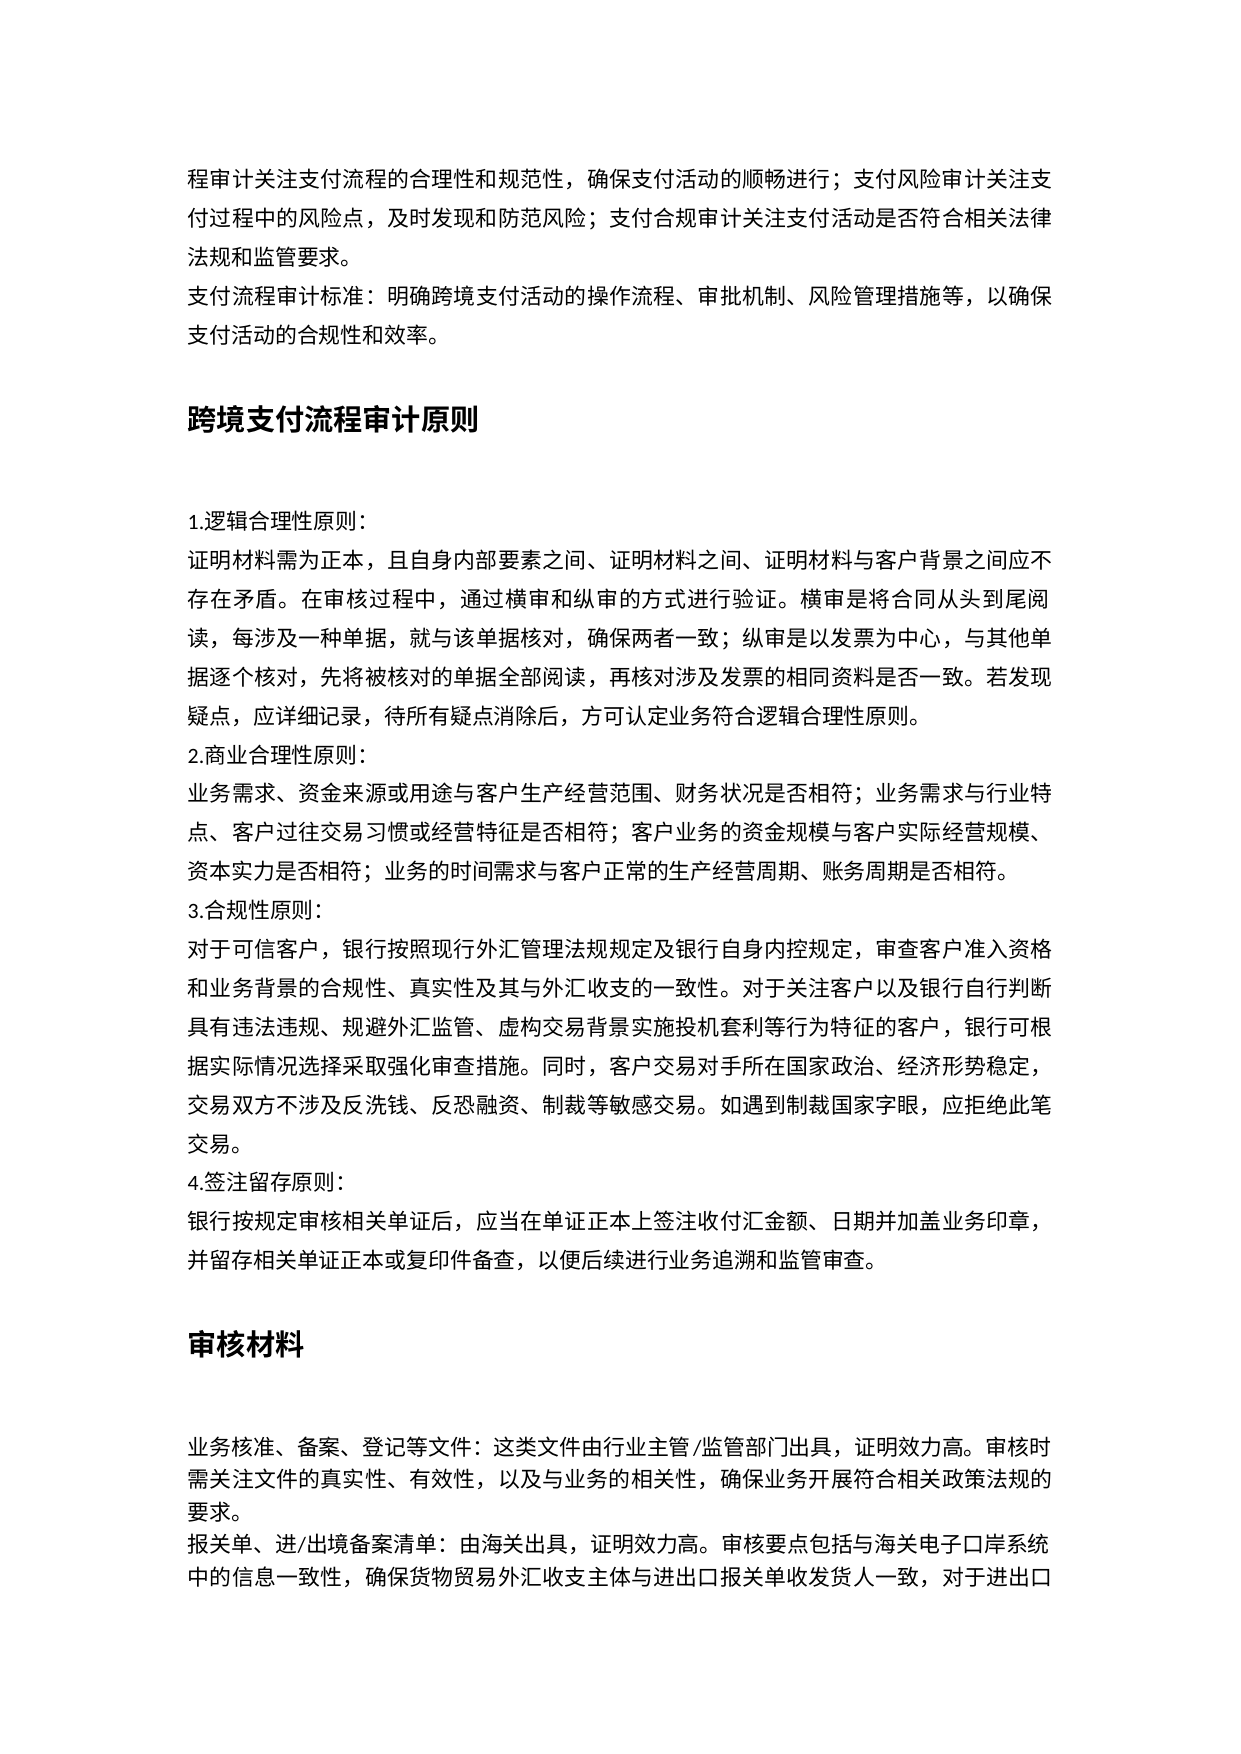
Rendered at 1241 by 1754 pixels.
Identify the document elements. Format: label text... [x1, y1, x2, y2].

text 业务需求、资金来源或用途与客户生产经营范围、财务状况是否相符；业务需求与行业特点、客户过往交易习惯或经营特征是否相符；客户业务的资金规模与客户实际经营规模、资本实力是否相符；业务的时间需求与客户正常的生产经营周期、账务周期是否相符。 [187, 776, 1053, 886]
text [187, 1527, 1053, 1592]
text 对于可信客户，银行按照现行外汇管理法规规定及银行自身内控规定，审查客户准入资格和业务背景的合规性、真实性及其与外汇收支的一致性。对于关注客户以及银行自行判断具有违法违规、规避外汇监管、虚构交易背景实施投机套利等行为特征的客户，银行可根据实际情况选择采取强化审查措施。同时，客户交易对手所在国家政治、经济形势稳定，交易双方不涉及反洗钱、反恐融资、制裁等敏感交易。如遇到制裁国家字眼，应拒绝此笔交易。 [187, 931, 1053, 1159]
text 银行按规定审核相关单证后，应当在单证正本上签注收付汇金额、日期并加盖业务印章，并留存相关单证正本或复印件备查，以便后续进行业务追溯和监管审查。 [187, 1204, 1053, 1275]
text 2.商业合理性原则： [187, 737, 1053, 770]
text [187, 162, 1053, 272]
subtitle 审核材料 [187, 1311, 1053, 1376]
text 3.合规性原则： [187, 893, 1053, 925]
text 4.签注留存原则： [187, 1165, 1053, 1197]
subtitle 跨境支付流程审计原则 [187, 386, 1053, 451]
text 支付流程审计标准：明确跨境支付活动的操作流程、审批机制、风险管理措施等，以确保支付活动的合规性和效率。 [187, 279, 1053, 350]
text 业务核准、备案、登记等文件：这类文件由行业主管/监管部门出具，证明效力高。审核时需关注文件的真实性、有效性，以及与业务的相关性，确保业务开展符合相关政策法规的要求。 [187, 1429, 1053, 1527]
text 1.逻辑合理性原则： [187, 504, 1053, 536]
text 证明材料需为正本，且自身内部要素之间、证明材料之间、证明材料与客户背景之间应不存在矛盾。在审核过程中，通过横审和纵审的方式进行验证。横审是将合同从头到尾阅读，每涉及一种单据，就与该单据核对，确保两者一致；纵审是以发票为中心，与其他单据逐个核对，先将被核对的单据全部阅读，再核对涉及发票的相同资料是否一致。若发现疑点，应详细记录，待所有疑点消除后，方可认定业务符合逻辑合理性原则。 [187, 543, 1053, 731]
